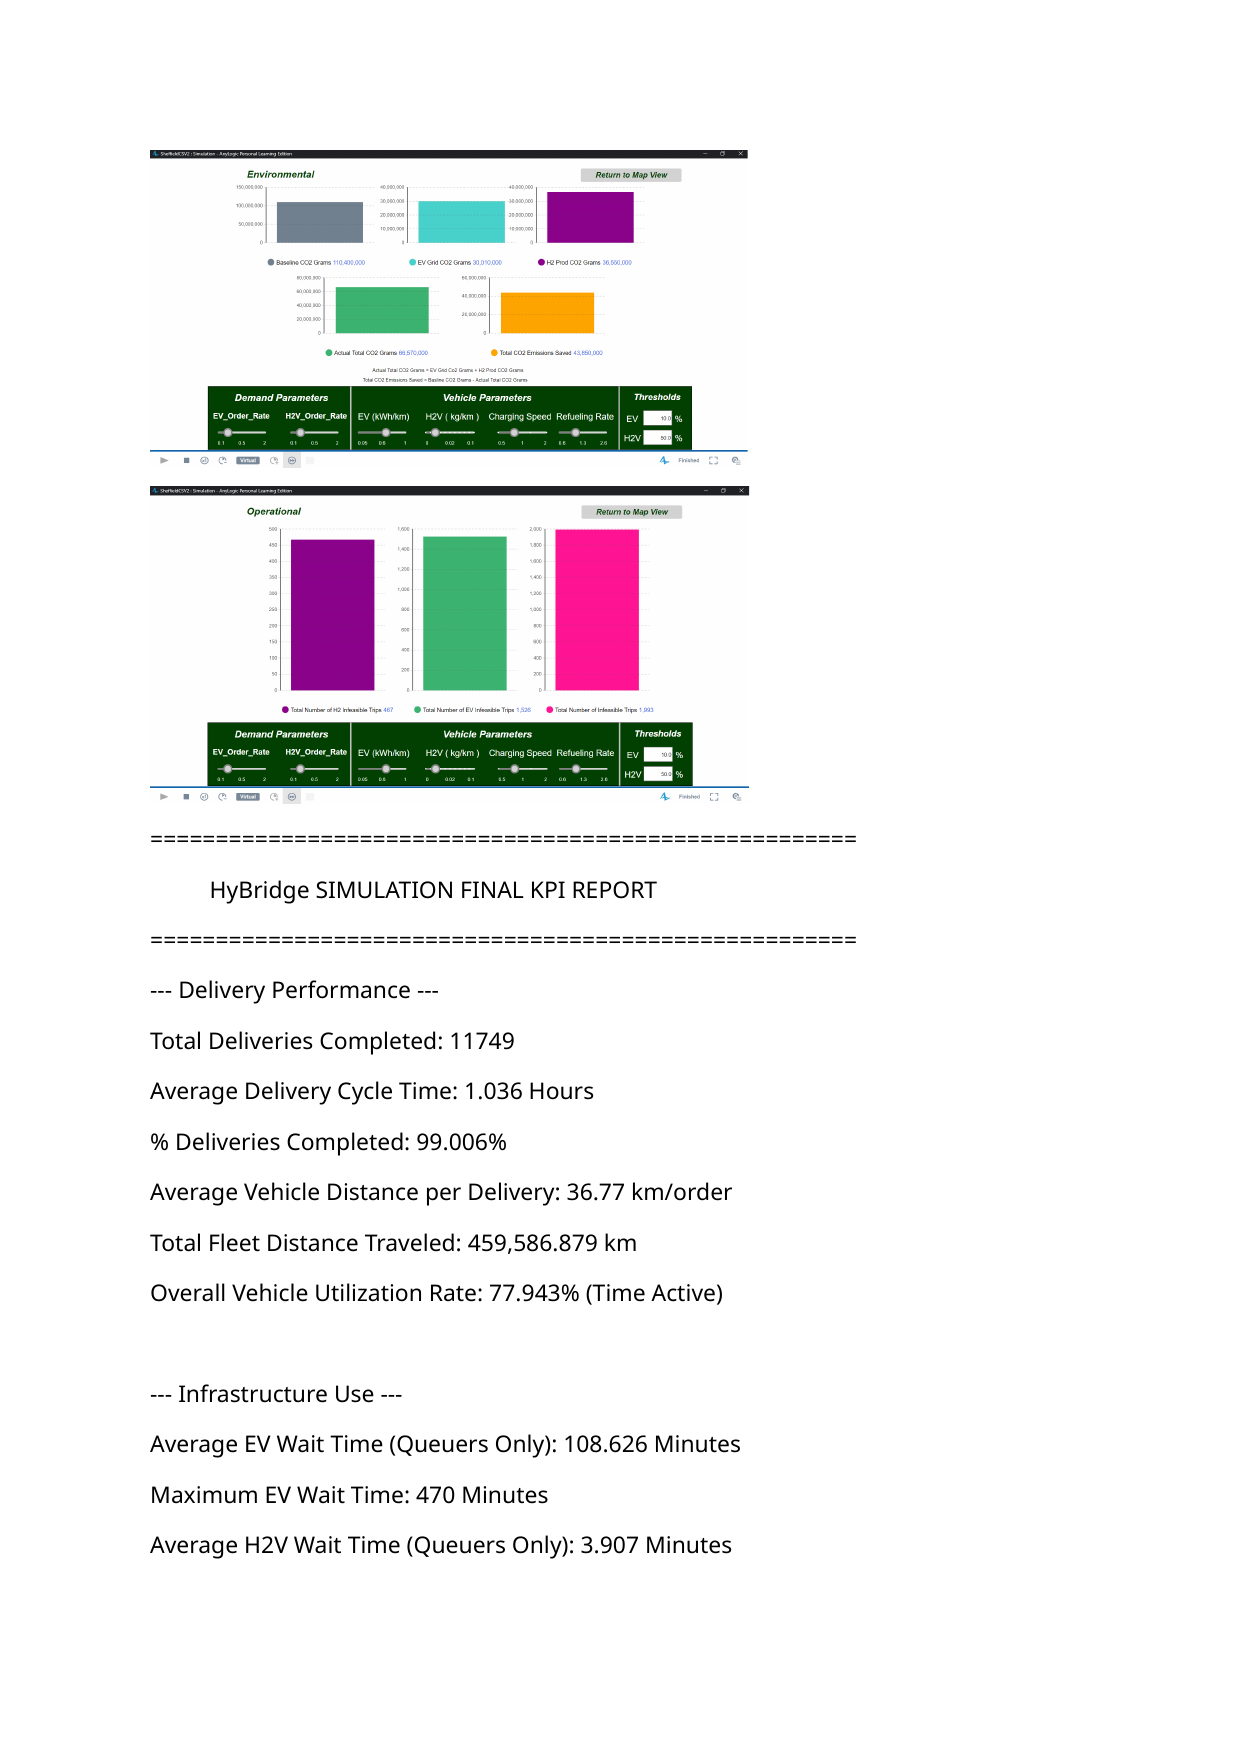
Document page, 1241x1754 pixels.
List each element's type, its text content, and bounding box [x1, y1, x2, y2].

picture [150, 486, 750, 804]
text Average EV Wait Time (Queuers Only): 108.626 Minutes [150, 1428, 1090, 1459]
text HyBridge SIMULATION FINAL KPI REPORT [150, 873, 1090, 905]
text ====================================================== [150, 823, 1090, 854]
text Average Vehicle Distance per Delivery: 36.77 km/order [150, 1176, 1090, 1207]
text Total Fleet Distance Traveled: 459,586.879 km [150, 1226, 1090, 1258]
text Total Deliveries Completed: 11749 [150, 1025, 1090, 1056]
text Average Delivery Cycle Time: 1.036 Hours [150, 1075, 1090, 1106]
text --- Infrastructure Use --- [150, 1378, 1090, 1409]
text Maximum EV Wait Time: 470 Minutes [150, 1478, 1090, 1510]
picture [150, 150, 748, 468]
text % Deliveries Completed: 99.006% [150, 1126, 1090, 1157]
text Overall Vehicle Utilization Rate: 77.943% (Time Active) [150, 1277, 1090, 1308]
text --- Delivery Performance --- [150, 974, 1090, 1006]
text ====================================================== [150, 924, 1090, 955]
text Average H2V Wait Time (Queuers Only): 3.907 Minutes [150, 1529, 1090, 1560]
